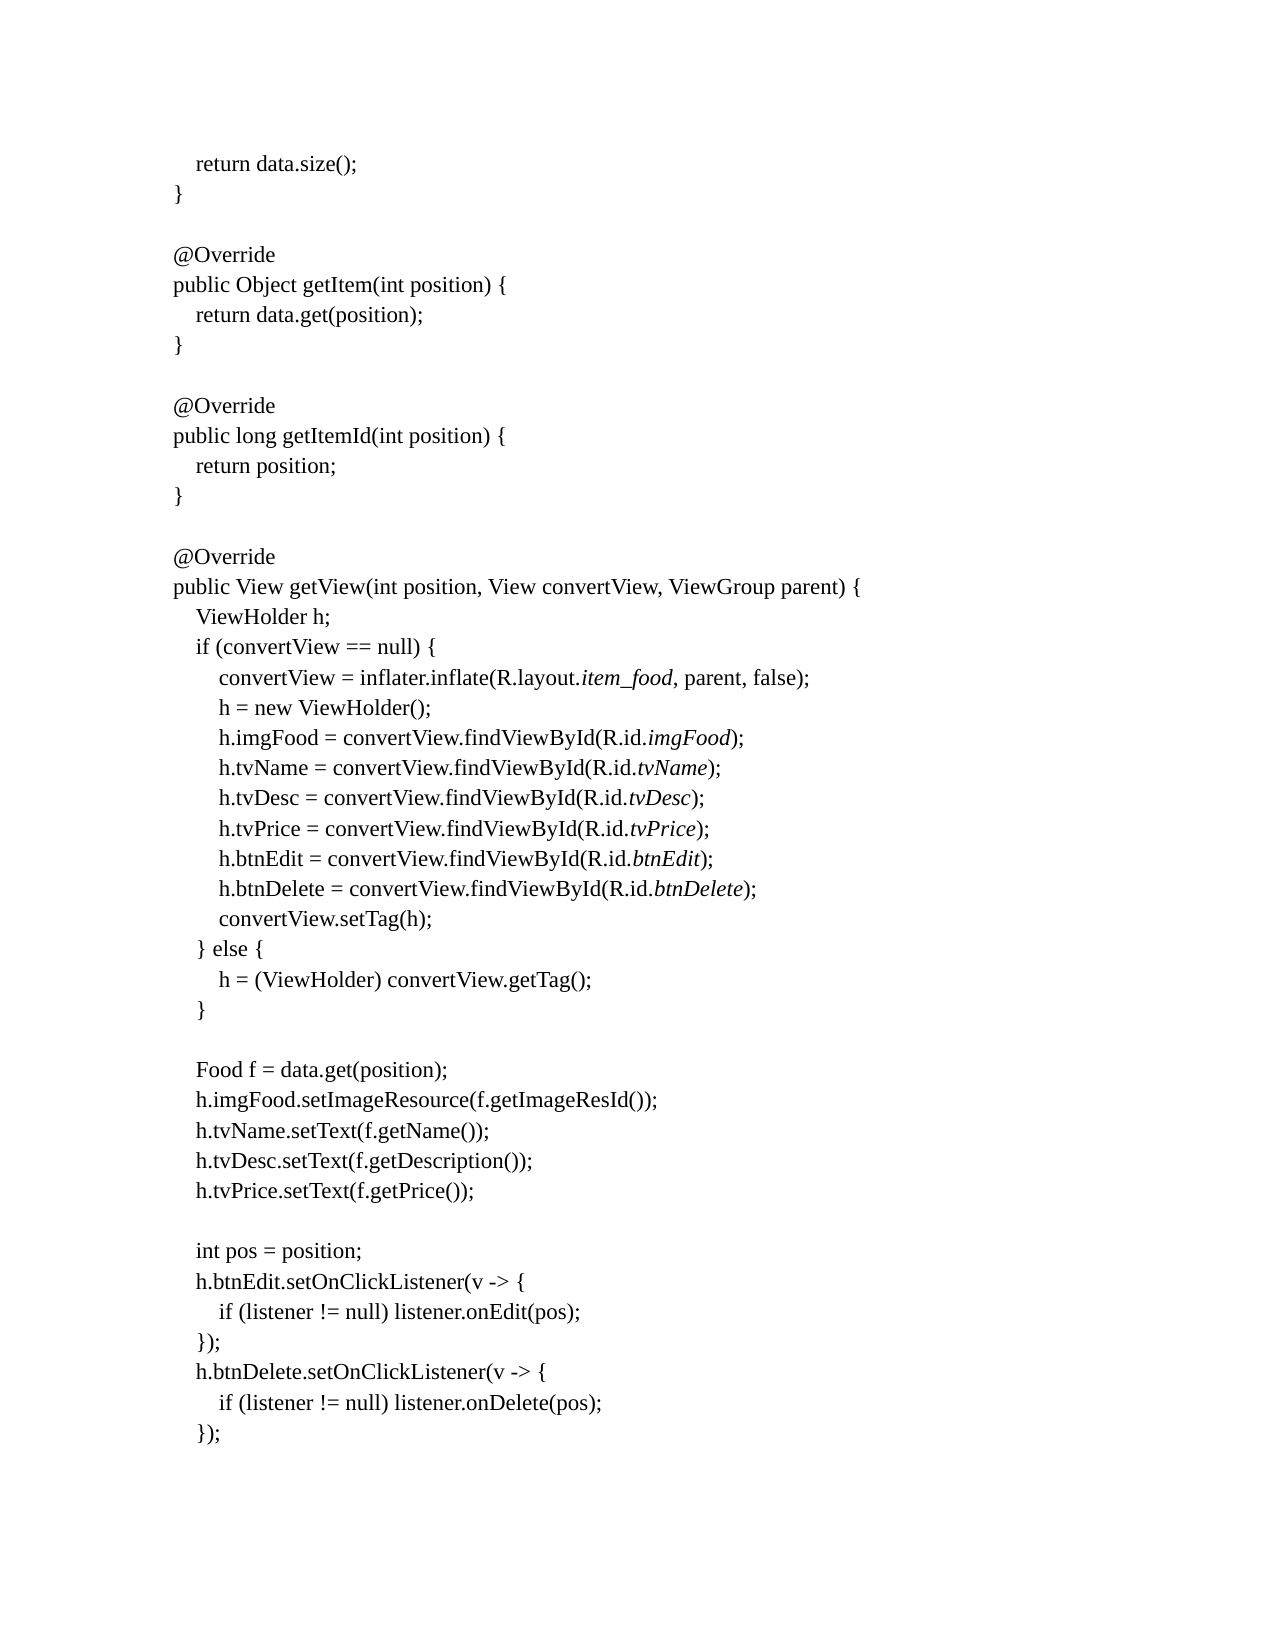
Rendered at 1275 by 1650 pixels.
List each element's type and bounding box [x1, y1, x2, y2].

text [150, 150, 1125, 1475]
